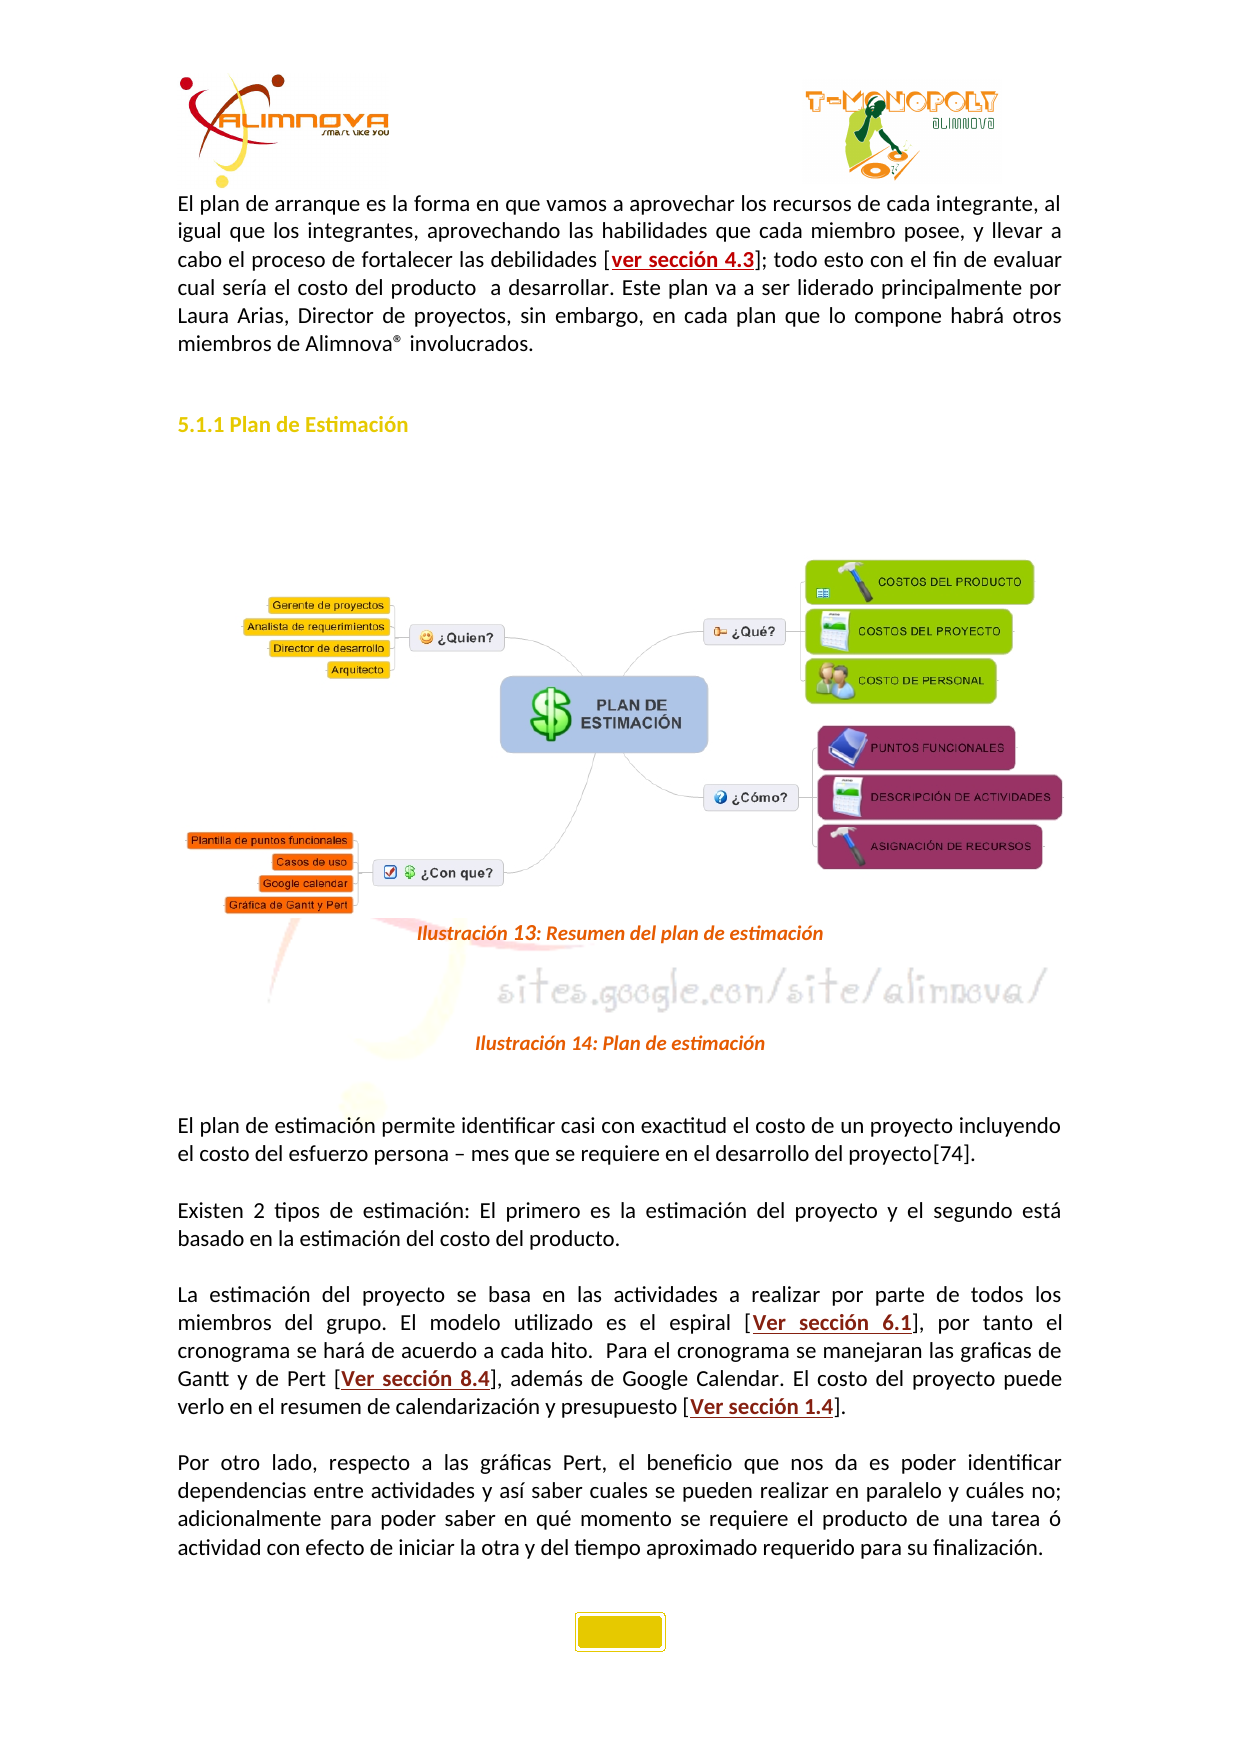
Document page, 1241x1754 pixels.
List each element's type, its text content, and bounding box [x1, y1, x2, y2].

text El plan de arranque es la forma en que vamos a aprovechar los recursos de cada integrante, al igual que los integrantes, aprovechando las habilidades que cada miembro posee, y llevar a cabo el proceso de fortalecer las debilidades [ver sección 4.3]; todo esto con el fin de evaluar cual sería el costo del producto a desarrollar. Este plan va a ser liderado principalmente por Laura Arias, Director de proyectos, sin embargo, en cada plan que lo compone habrá otros miembros de Alimnova® involucrados. [177, 189, 1063, 357]
text Ilustración 14: Plan de estimación [177, 1030, 1063, 1056]
picture [177, 73, 389, 189]
picture [802, 79, 1002, 184]
subtitle 5.1.1 Plan de Estimación [177, 410, 1063, 438]
text Existen 2 tipos de estimación: El primero es la estimación del proyecto y el segundo está basado en la estimación del costo del producto. [177, 1196, 1063, 1252]
picture [181, 555, 1068, 918]
text El plan de estimación permite identificar casi con exactitud el costo de un proyecto incluyendo el costo del esfuerzo persona – mes que se requiere en el desarrollo del proyecto[74]. [177, 1112, 1063, 1168]
text La estimación del proyecto se basa en las actividades a realizar por parte de todos los miembros del grupo. El modelo utilizado es el espiral [Ver sección 6.1], por tanto el cronograma se hará de acuerdo a cada hito. Para el cronograma se manejaran las graficas de Gantt y de Pert [Ver sección 8.4], además de Google Calendar. El costo del proyecto puede verlo en el resumen de calendarización y presupuesto [Ver sección 1.4]. [177, 1280, 1063, 1421]
text Por otro lado, respecto a las gráficas Pert, el beneficio que nos da es poder identificar dependencias entre actividades y así saber cuales se pueden realizar en paralelo y cuáles no; adicionalmente para poder saber en qué momento se requiere el producto de una tarea ó actividad con efecto de iniciar la otra y del tiempo aproximado requerido para su finalización. [177, 1448, 1063, 1561]
